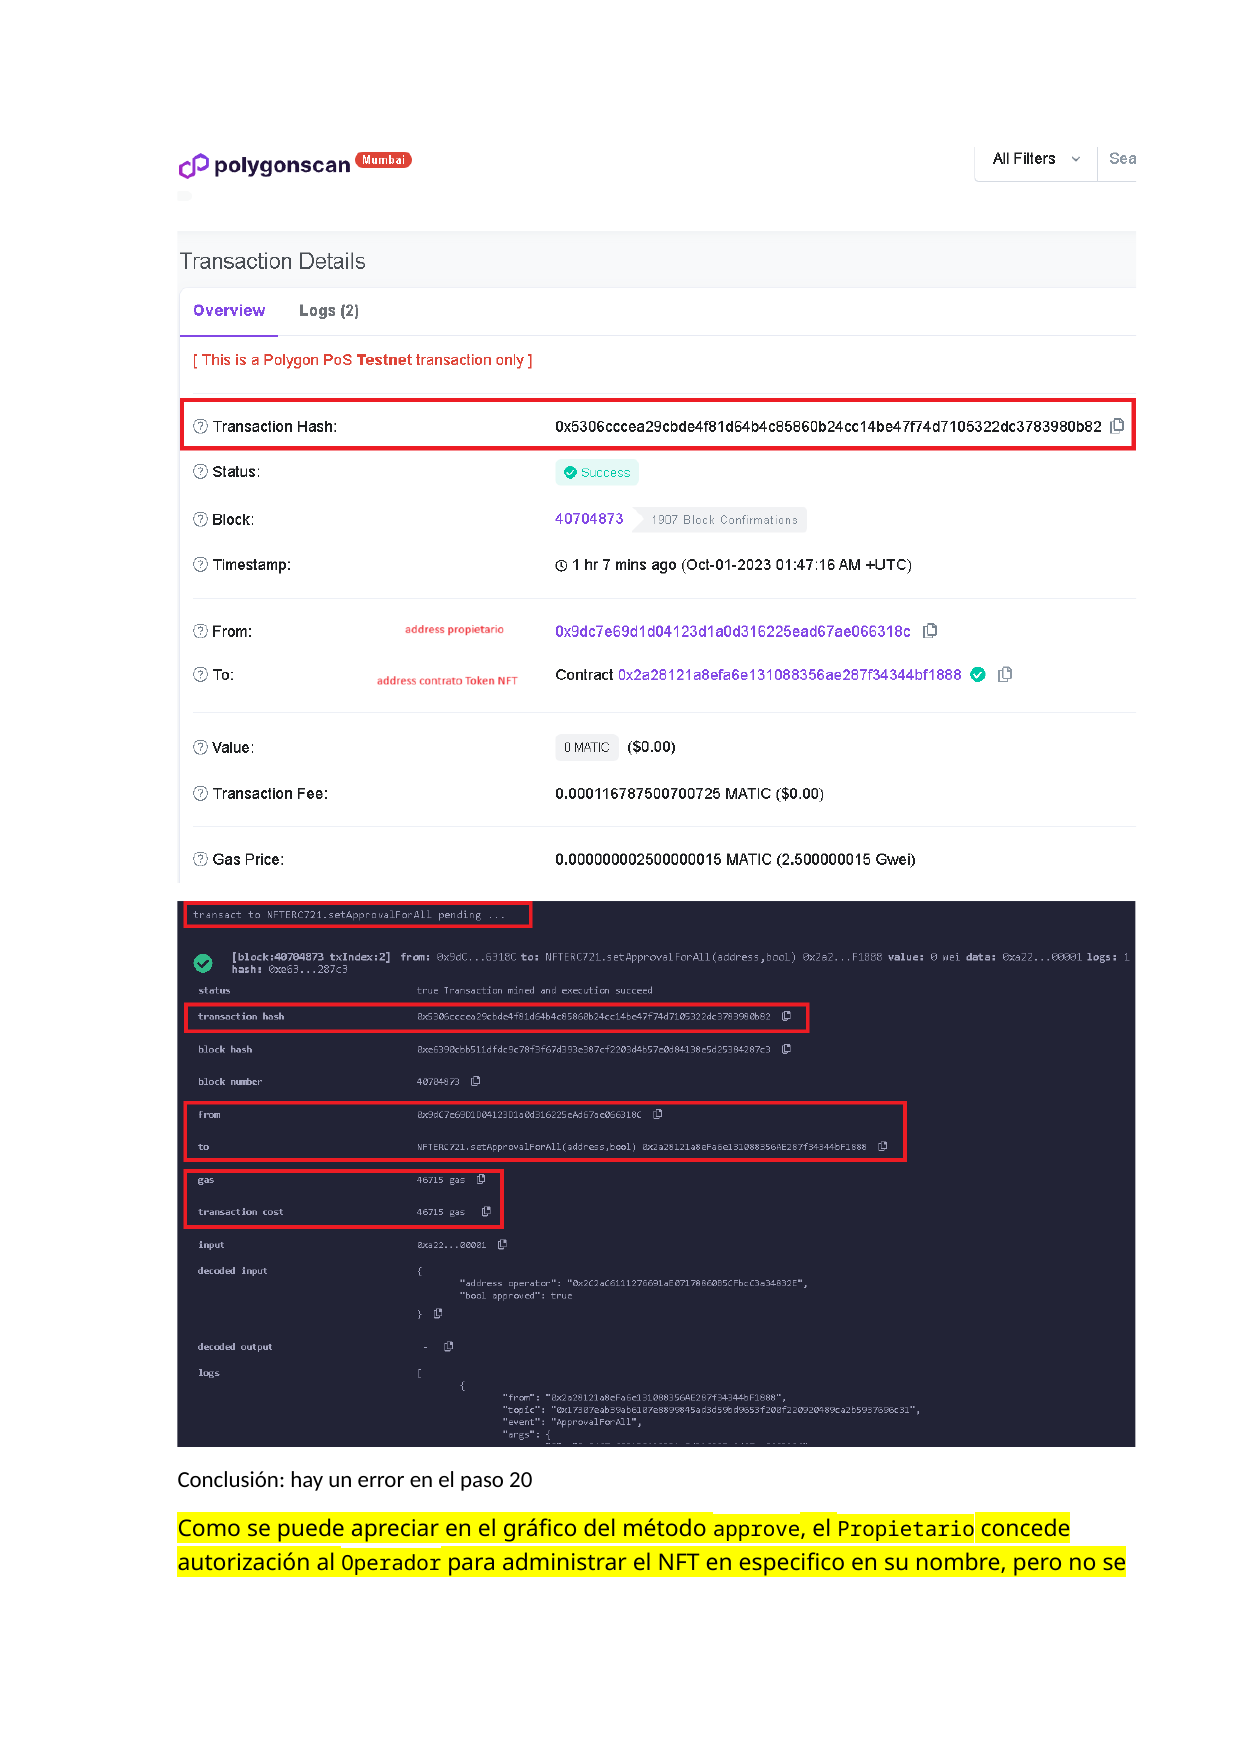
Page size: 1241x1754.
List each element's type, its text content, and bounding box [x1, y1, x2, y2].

picture [177, 901, 1136, 1447]
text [177, 1512, 1137, 1577]
text Conclusión: hay un error en el paso 20 [177, 1465, 1137, 1493]
picture [177, 147, 1137, 883]
